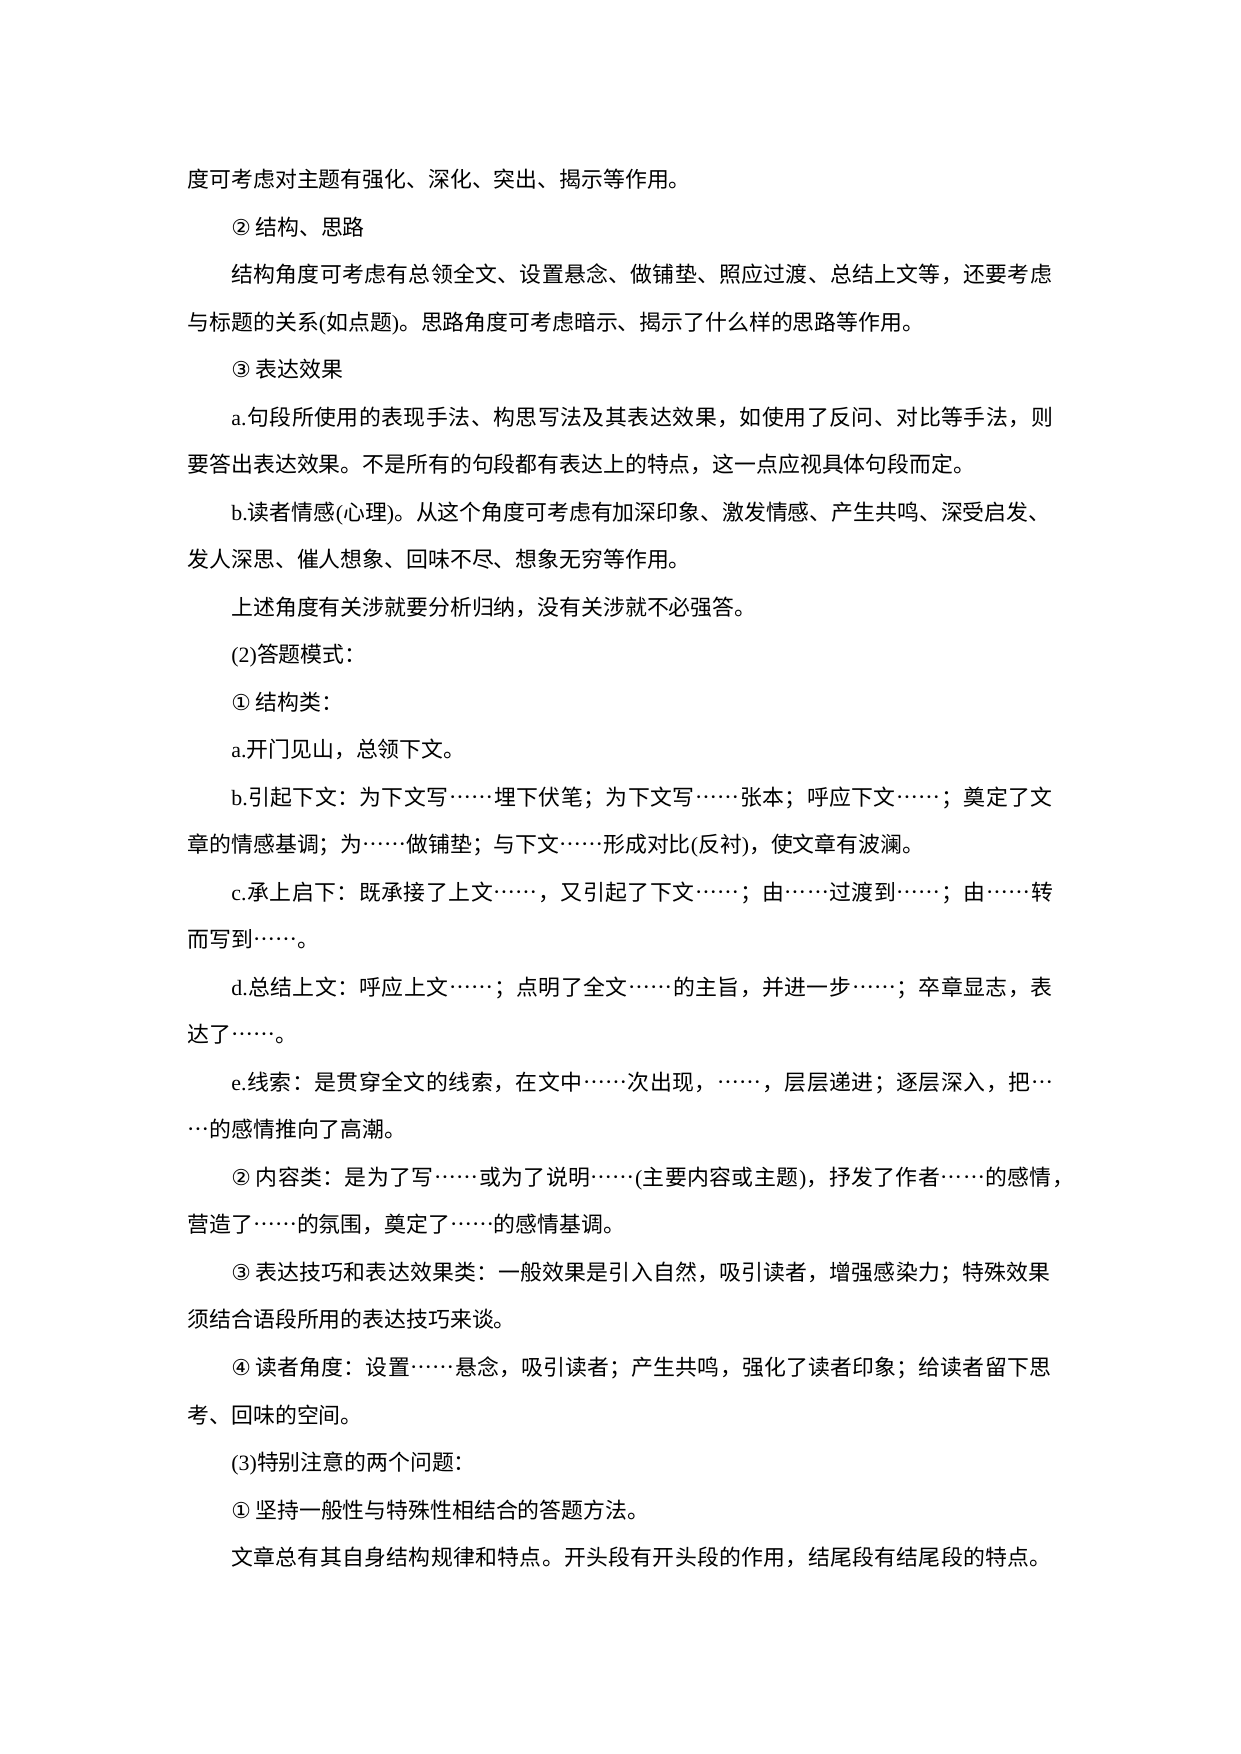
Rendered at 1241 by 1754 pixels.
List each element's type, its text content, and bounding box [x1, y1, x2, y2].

text ②内容类：是为了写……或为了说明……(主要内容或主题)，抒发了作者……的感情，营造了……的氛围，奠定了……的感情基调。 [187, 1160, 1053, 1239]
text b.读者情感(心理)。从这个角度可考虑有加深印象、激发情感、产生共鸣、深受启发、发人深思、催人想象、回味不尽、想象无穷等作用。 [187, 495, 1053, 574]
text (2)答题模式： [187, 637, 1053, 669]
text ③表达技巧和表达效果类：一般效果是引入自然，吸引读者，增强感染力；特殊效果须结合语段所用的表达技巧来谈。 [187, 1255, 1053, 1334]
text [187, 1540, 1053, 1572]
text c.承上启下：既承接了上文……，又引起了下文……；由……过渡到……；由……转而写到……。 [187, 875, 1053, 954]
text 上述角度有关涉就要分析归纳，没有关涉就不必强答。 [187, 590, 1053, 621]
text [187, 162, 1053, 194]
text 结构角度可考虑有总领全文、设置悬念、做铺垫、照应过渡、总结上文等，还要考虑与标题的关系(如点题)。思路角度可考虑暗示、揭示了什么样的思路等作用。 [187, 257, 1053, 336]
text ④读者角度：设置……悬念，吸引读者；产生共鸣，强化了读者印象；给读者留下思考、回味的空间。 [187, 1350, 1053, 1429]
text b.引起下文：为下文写……埋下伏笔；为下文写……张本；呼应下文……；奠定了文章的情感基调；为……做铺垫；与下文……形成对比(反衬)，使文章有波澜。 [187, 780, 1053, 859]
text (3)特别注意的两个问题： [187, 1445, 1053, 1477]
text e.线索：是贯穿全文的线索，在文中……次出现，……，层层递进；逐层深入，把……的感情推向了高潮。 [187, 1065, 1053, 1144]
text d.总结上文：呼应上文……；点明了全文……的主旨，并进一步……；卒章显志，表达了……。 [187, 970, 1053, 1049]
text a.句段所使用的表现手法、构思写法及其表达效果，如使用了反问、对比等手法，则要答出表达效果。不是所有的句段都有表达上的特点，这一点应视具体句段而定。 [187, 400, 1053, 479]
text ①坚持一般性与特殊性相结合的答题方法。 [187, 1493, 1053, 1524]
text ③表达效果 [187, 352, 1053, 384]
text ①结构类： [187, 685, 1053, 716]
text ②结构、思路 [187, 209, 1053, 241]
text a.开门见山，总领下文。 [187, 732, 1053, 764]
